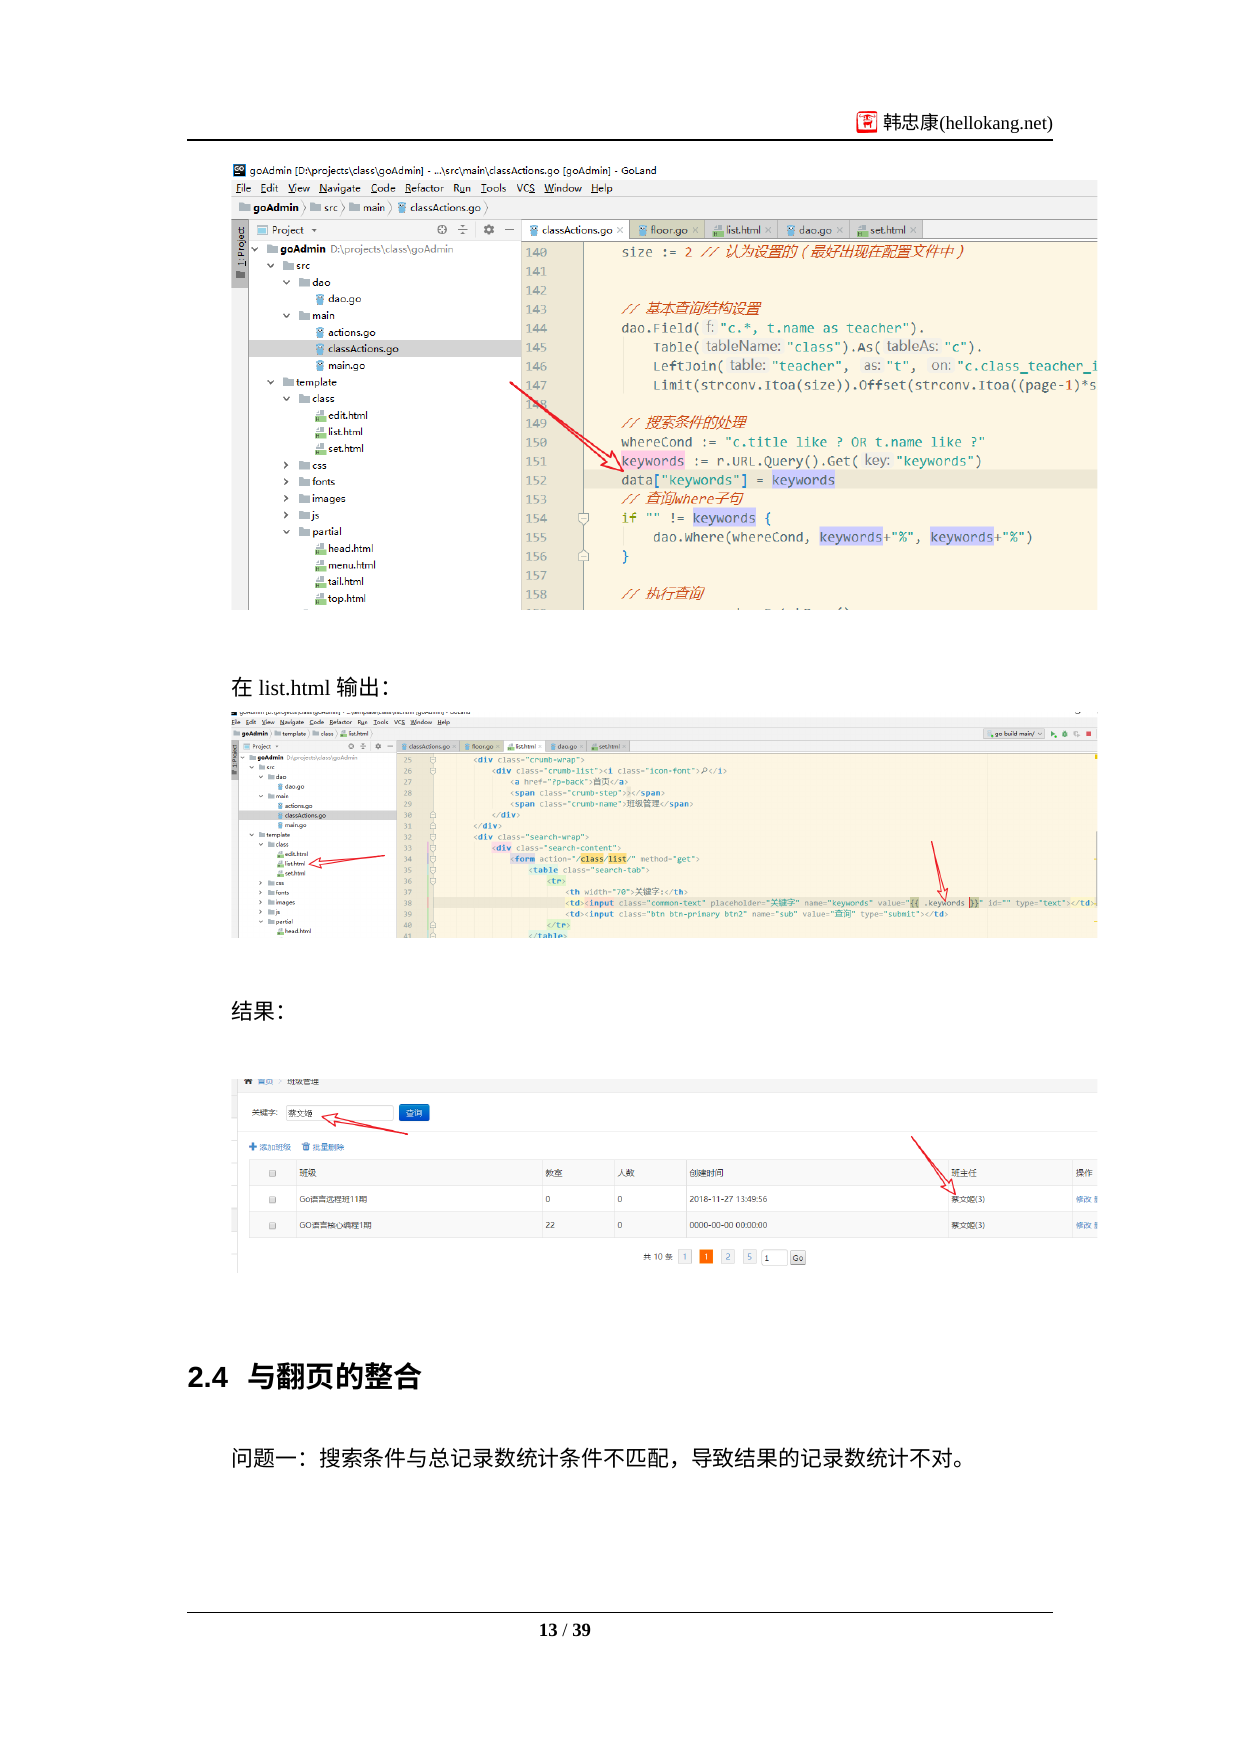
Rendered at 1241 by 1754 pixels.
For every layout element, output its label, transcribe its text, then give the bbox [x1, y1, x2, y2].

picture [231, 161, 1098, 610]
text 问题一：搜索条件与总记录数统计条件不匹配，导致结果的记录数统计不对。 [187, 1441, 1053, 1473]
picture [856, 111, 878, 133]
picture [231, 1079, 1098, 1273]
text 在 list.html 输出： [187, 669, 1053, 702]
subtitle 与翻页的整合 [187, 1342, 1053, 1407]
picture [231, 712, 1098, 938]
text 结果： [187, 993, 1053, 1026]
